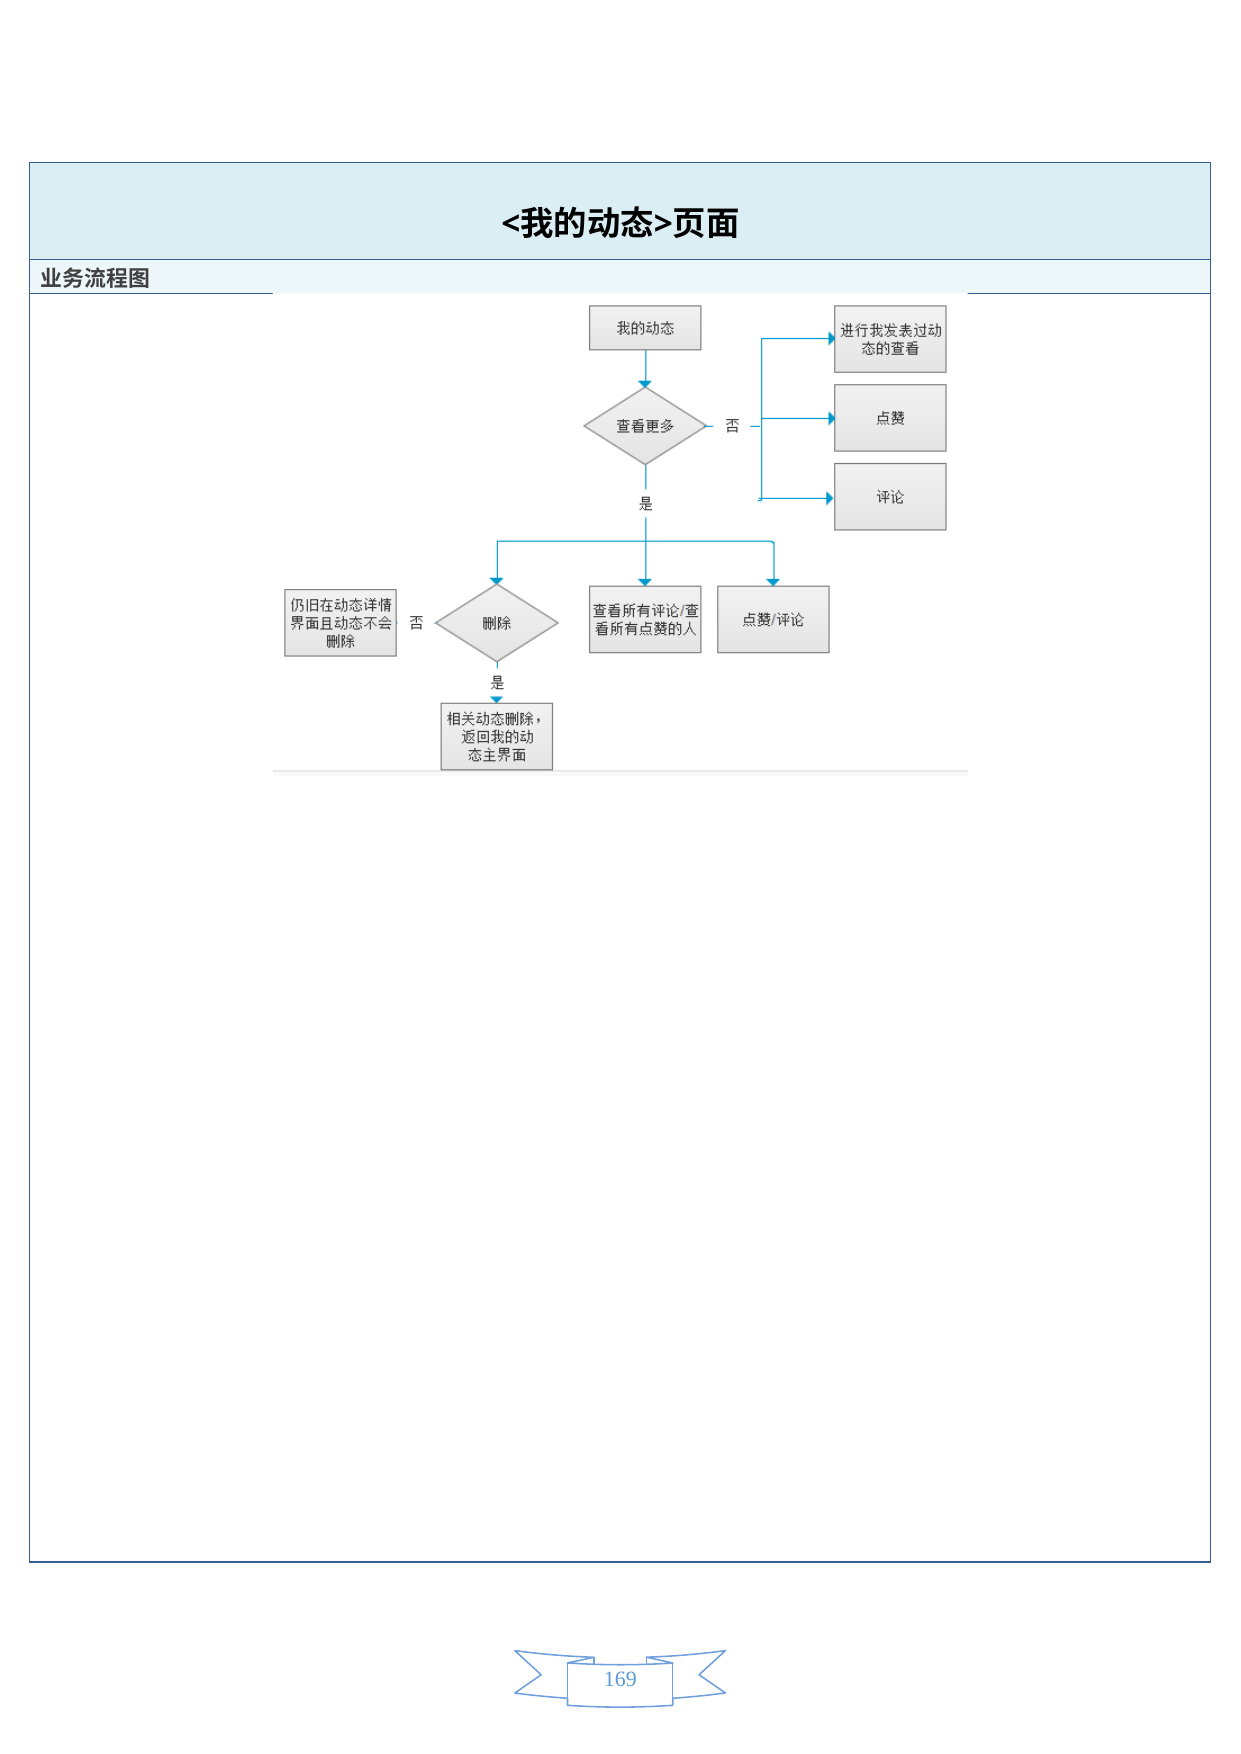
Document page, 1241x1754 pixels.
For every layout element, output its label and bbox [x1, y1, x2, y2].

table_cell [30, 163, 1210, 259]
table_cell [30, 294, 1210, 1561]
picture [272, 293, 968, 776]
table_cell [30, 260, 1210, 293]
